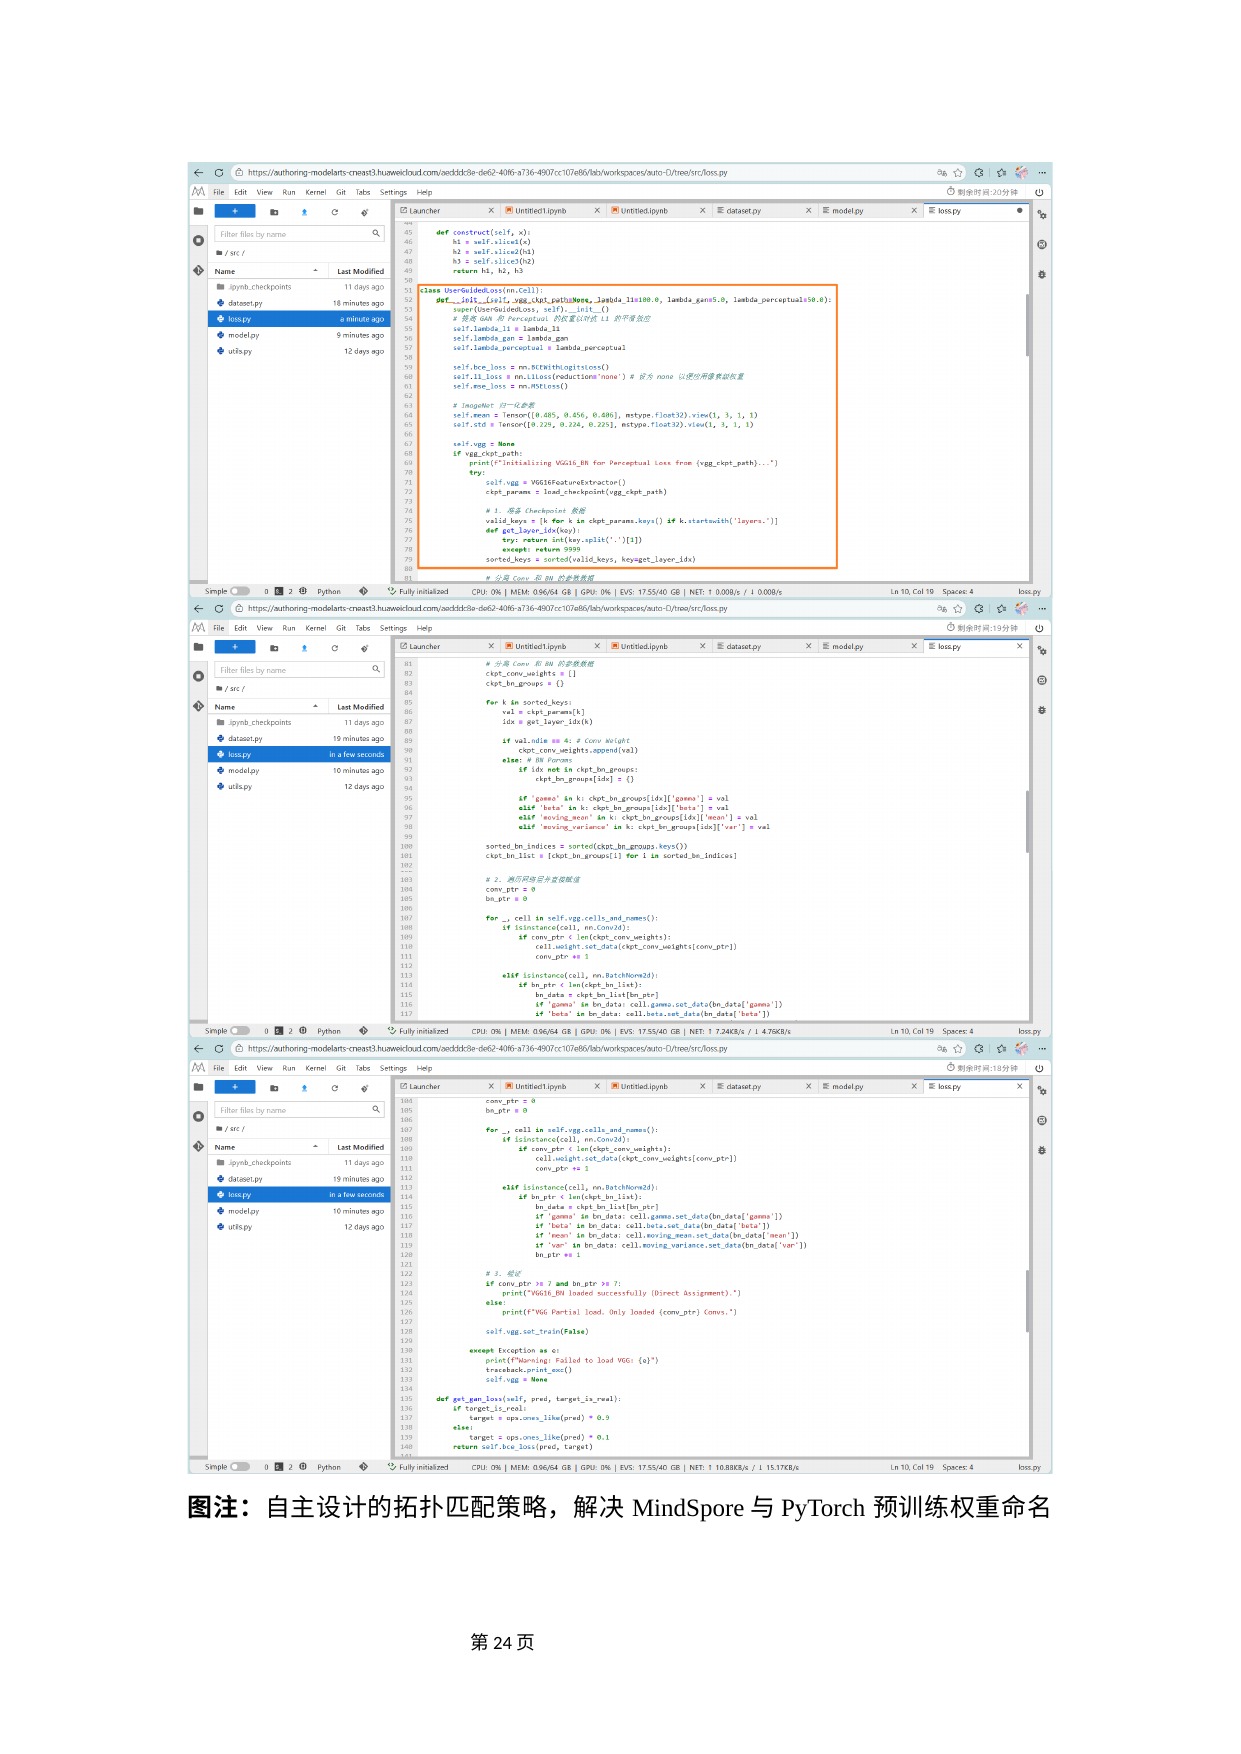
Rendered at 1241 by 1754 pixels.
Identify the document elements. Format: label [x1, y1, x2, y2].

picture [187, 162, 1053, 1474]
text [187, 1474, 1053, 1538]
